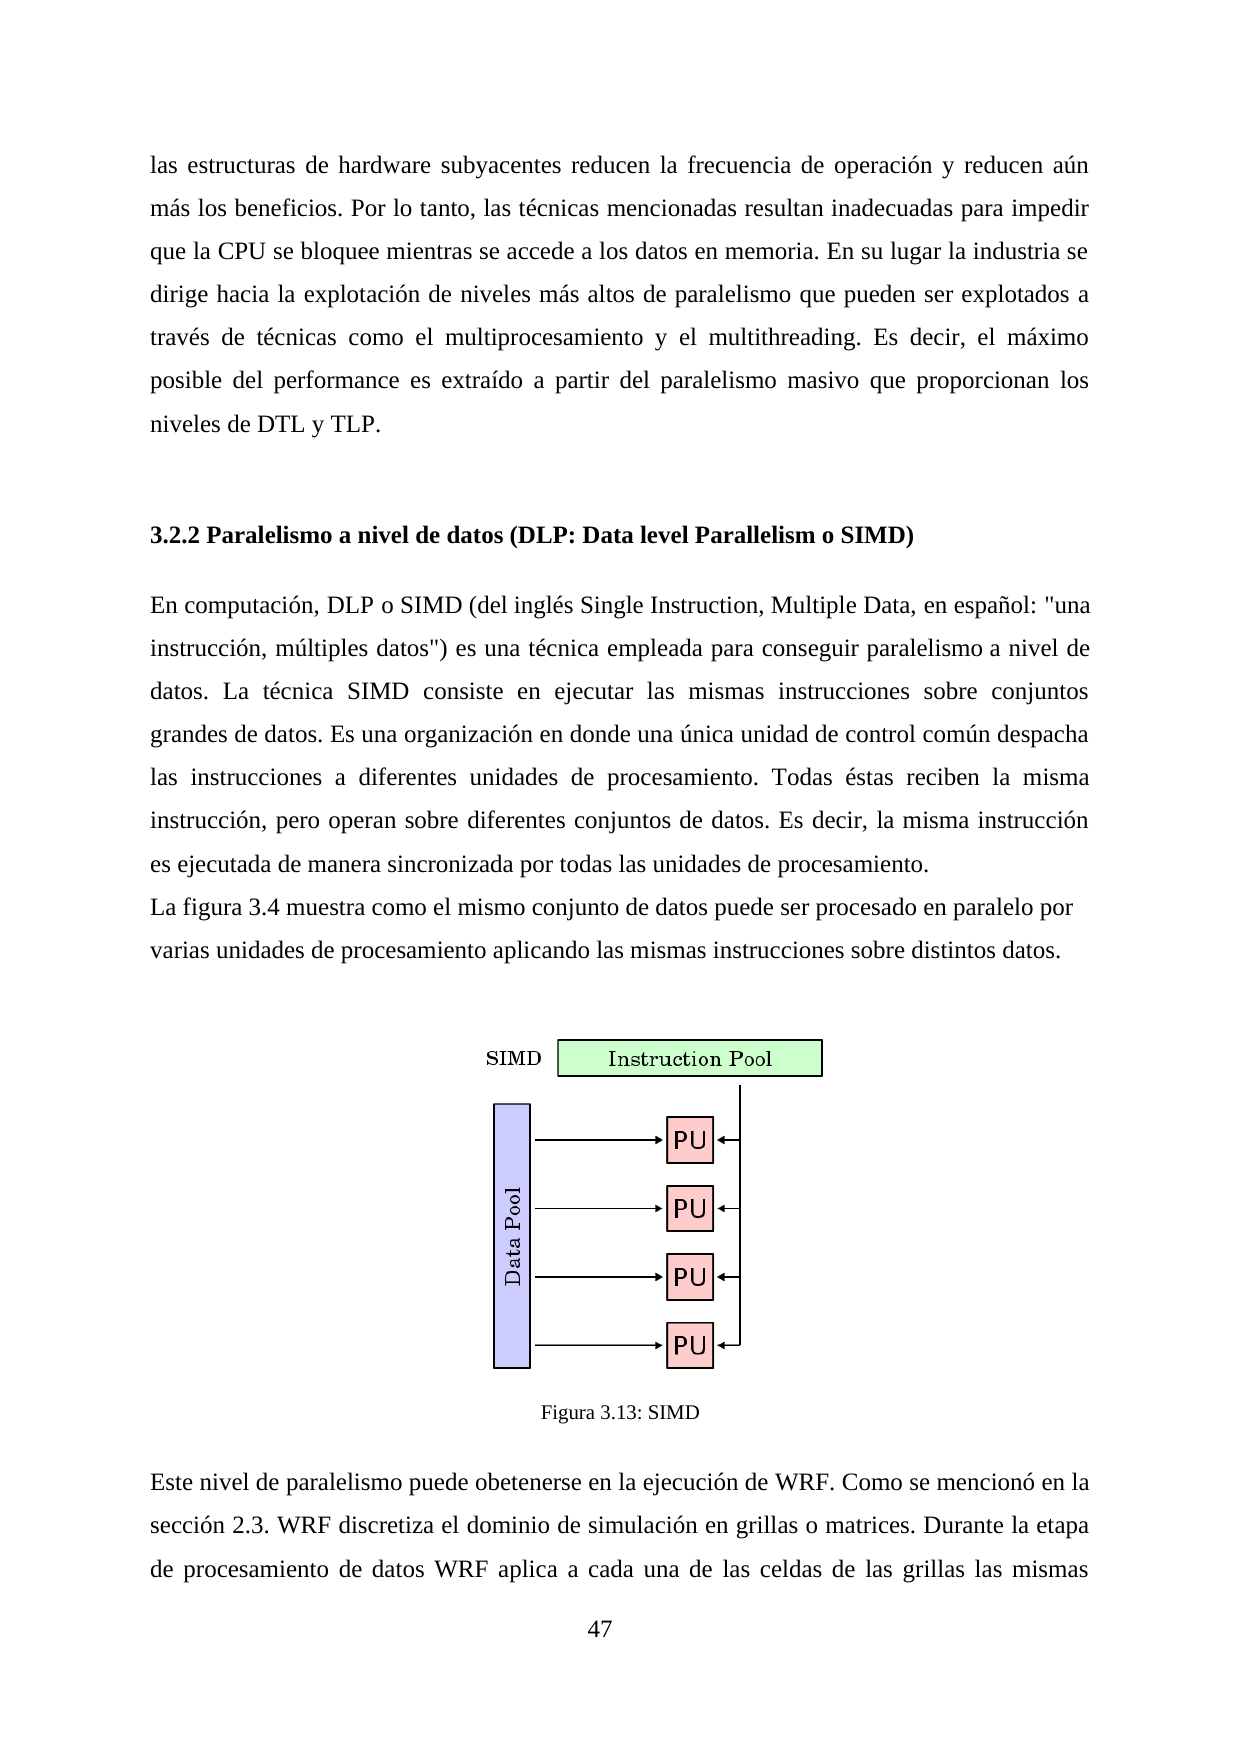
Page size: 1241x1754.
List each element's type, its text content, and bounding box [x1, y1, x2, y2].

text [150, 150, 1090, 437]
subtitle 3.2.2 Paralelismo a nivel de datos (DLP: Data level Parallelism o SIMD) [150, 520, 1090, 549]
text La figura 3.4 muestra como el mismo conjunto de datos puede ser procesado en paralelo por varias unidades de procesamiento aplicando las mismas instrucciones sobre distintos datos. [150, 892, 1090, 964]
text En computación, DLP o SIMD (del inglés Single Instruction, Multiple Data, en español: "una instrucción, múltiples datos") es una técnica empleada para conseguir paralelismo a nivel de datos. La técnica SIMD consiste en ejecutar las mismas instrucciones sobre conjuntos grandes de datos. Es una organización en donde una única unidad de control común despacha las instrucciones a diferentes unidades de procesamiento. Todas éstas reciben la misma instrucción, pero operan sobre diferentes conjuntos de datos. Es decir, la misma instrucción es ejecutada de manera sincronizada por todas las unidades de procesamiento. [150, 590, 1090, 877]
picture [475, 1021, 840, 1386]
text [150, 1467, 1090, 1582]
